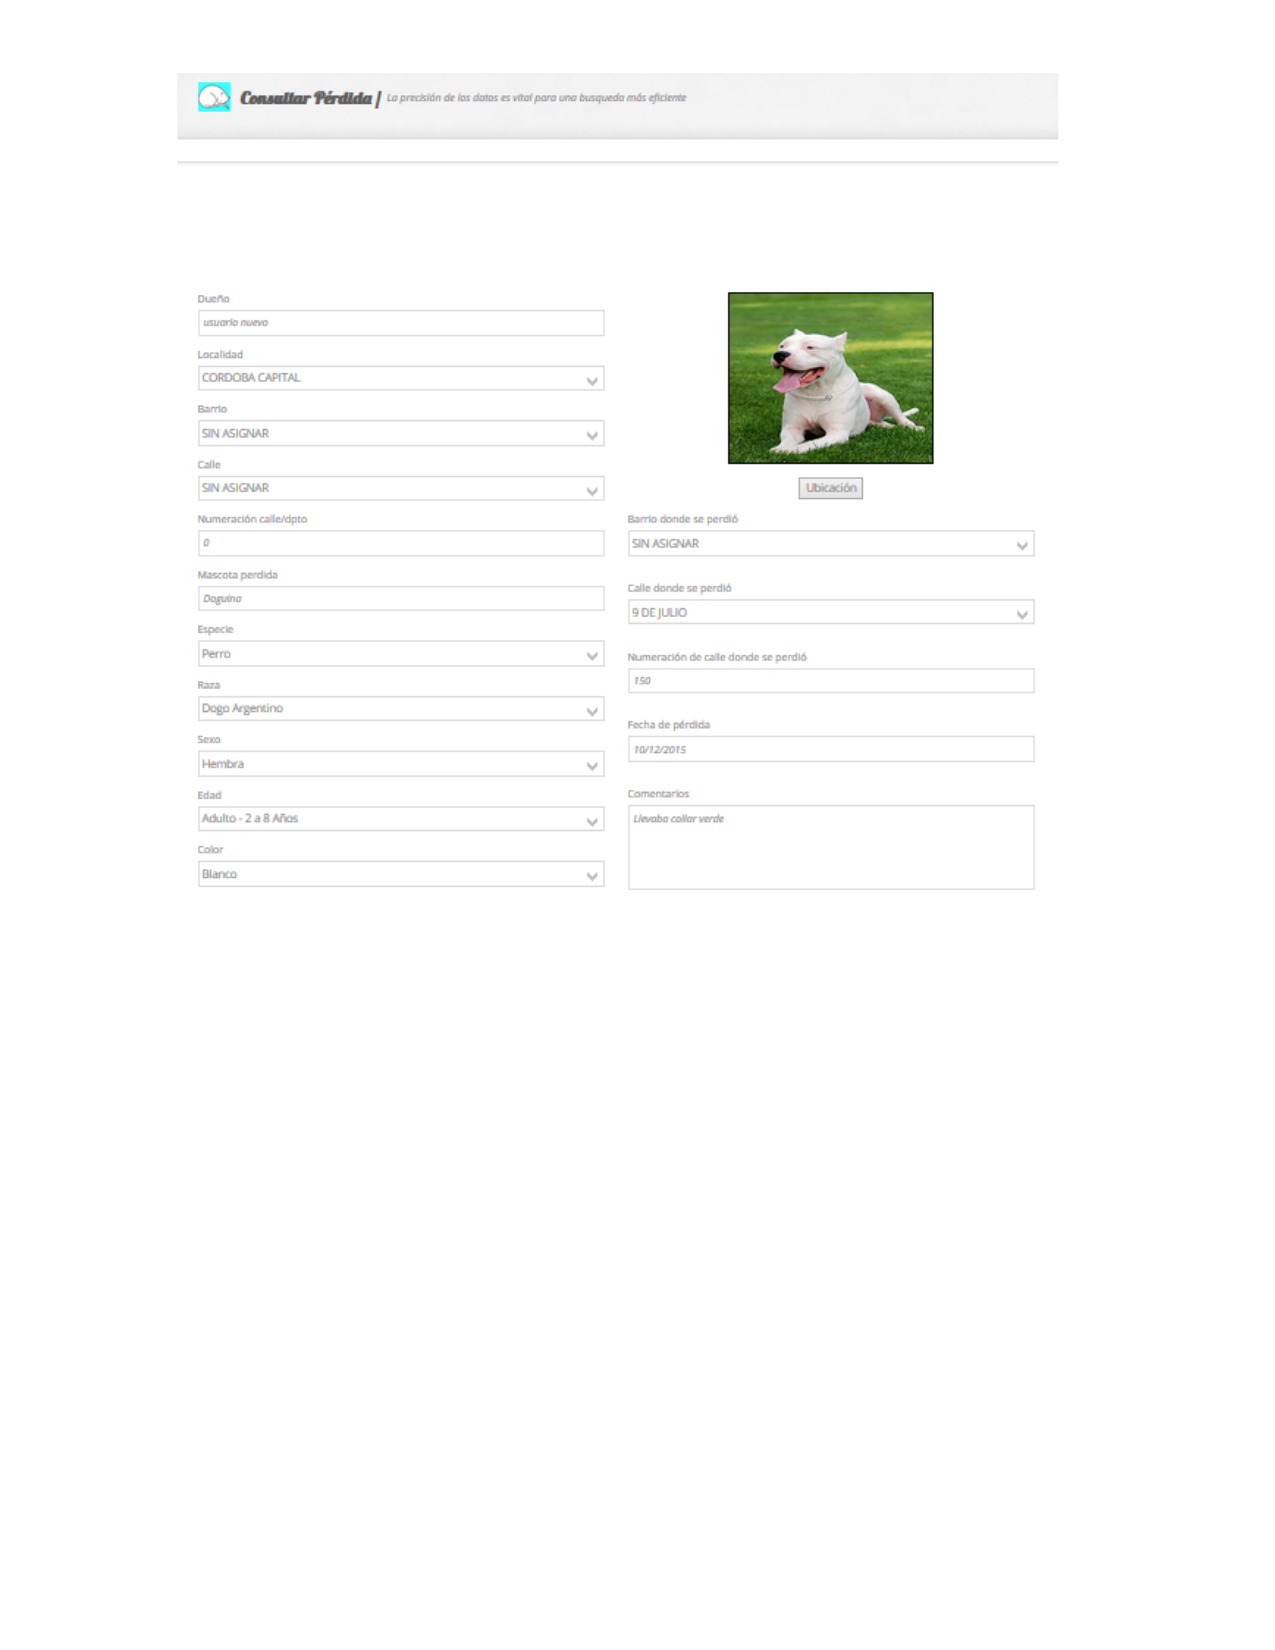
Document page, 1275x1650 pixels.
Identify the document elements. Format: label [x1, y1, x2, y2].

picture [177, 73, 1059, 904]
